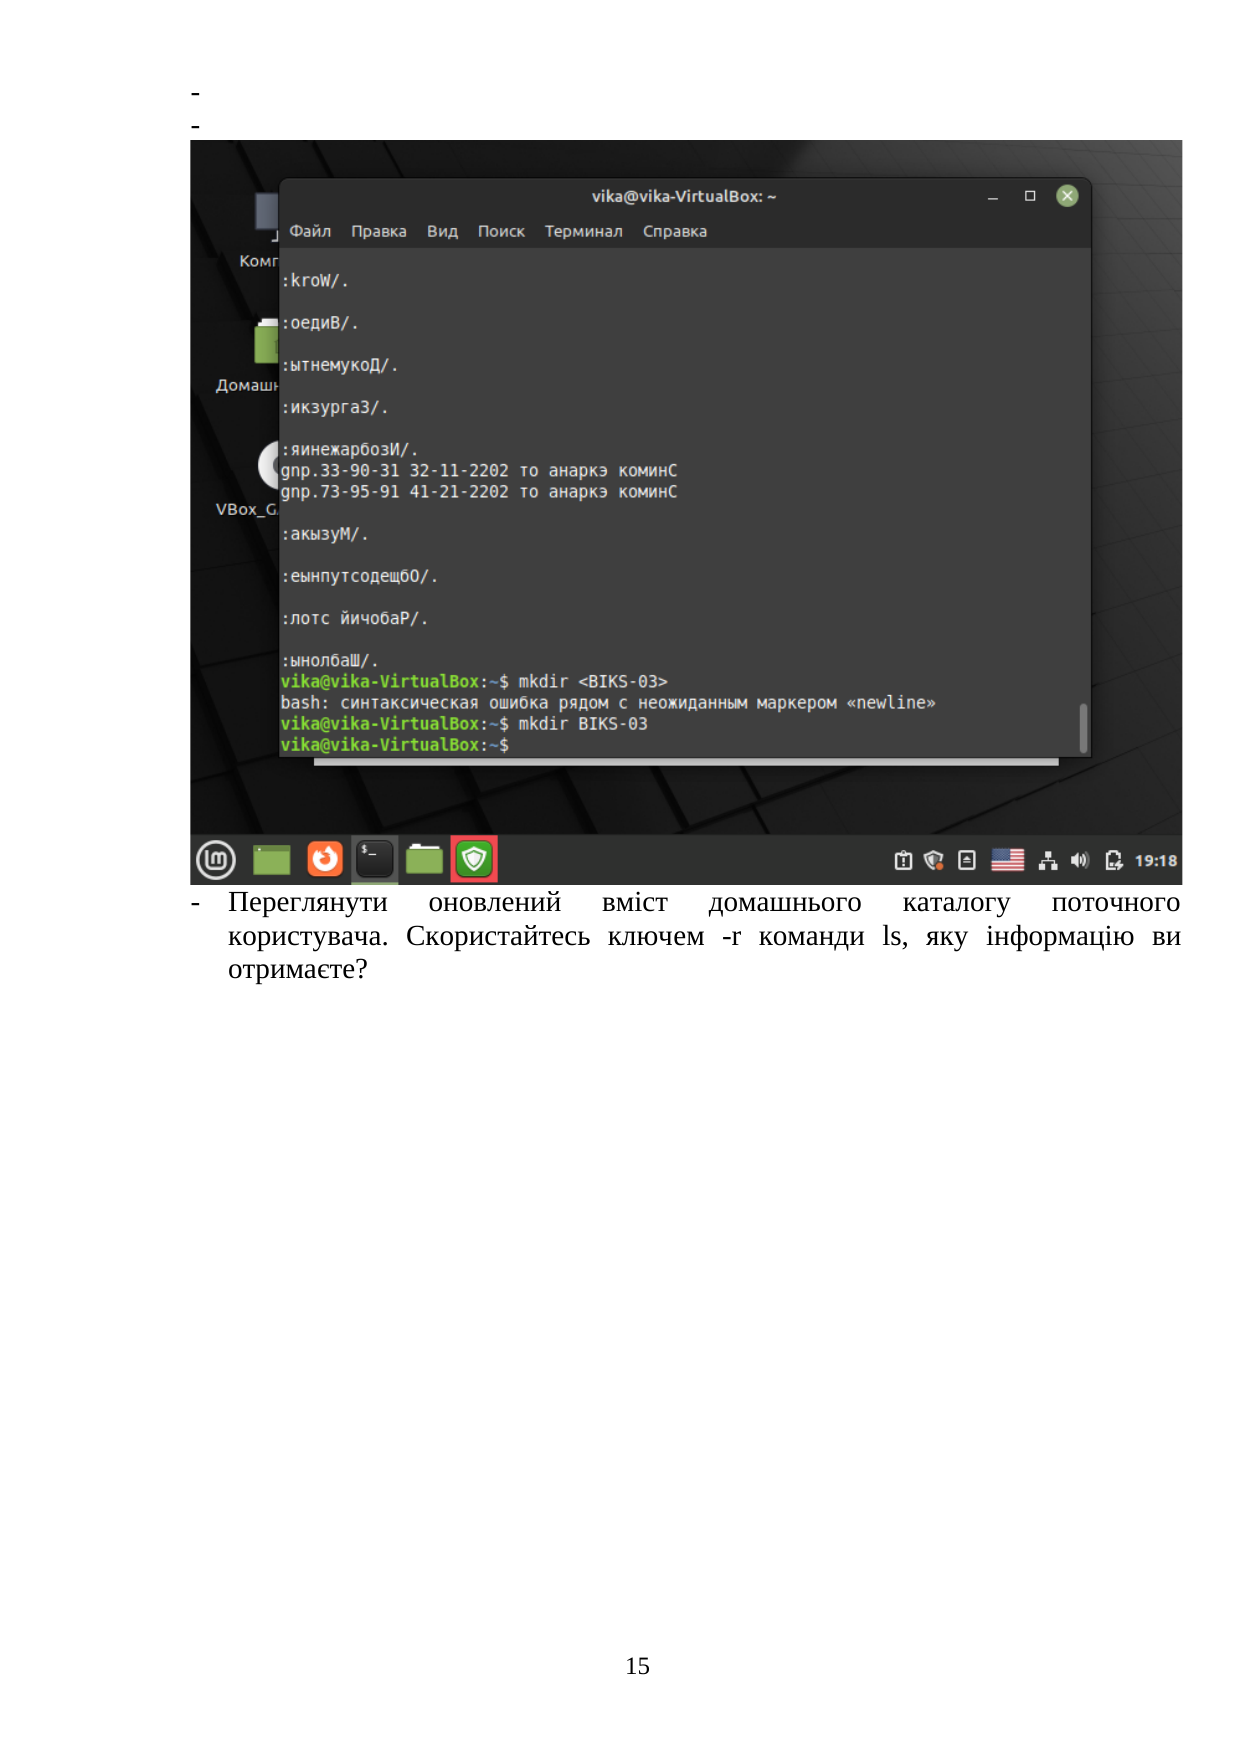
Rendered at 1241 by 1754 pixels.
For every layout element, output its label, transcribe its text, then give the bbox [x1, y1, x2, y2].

list Переглянути оновлений вміст домашнього каталогу поточного користувача. Скористайтесь ключем -r команди ls, яку інформацію ви отримаєте? [190, 885, 1181, 985]
picture [190, 140, 1183, 885]
